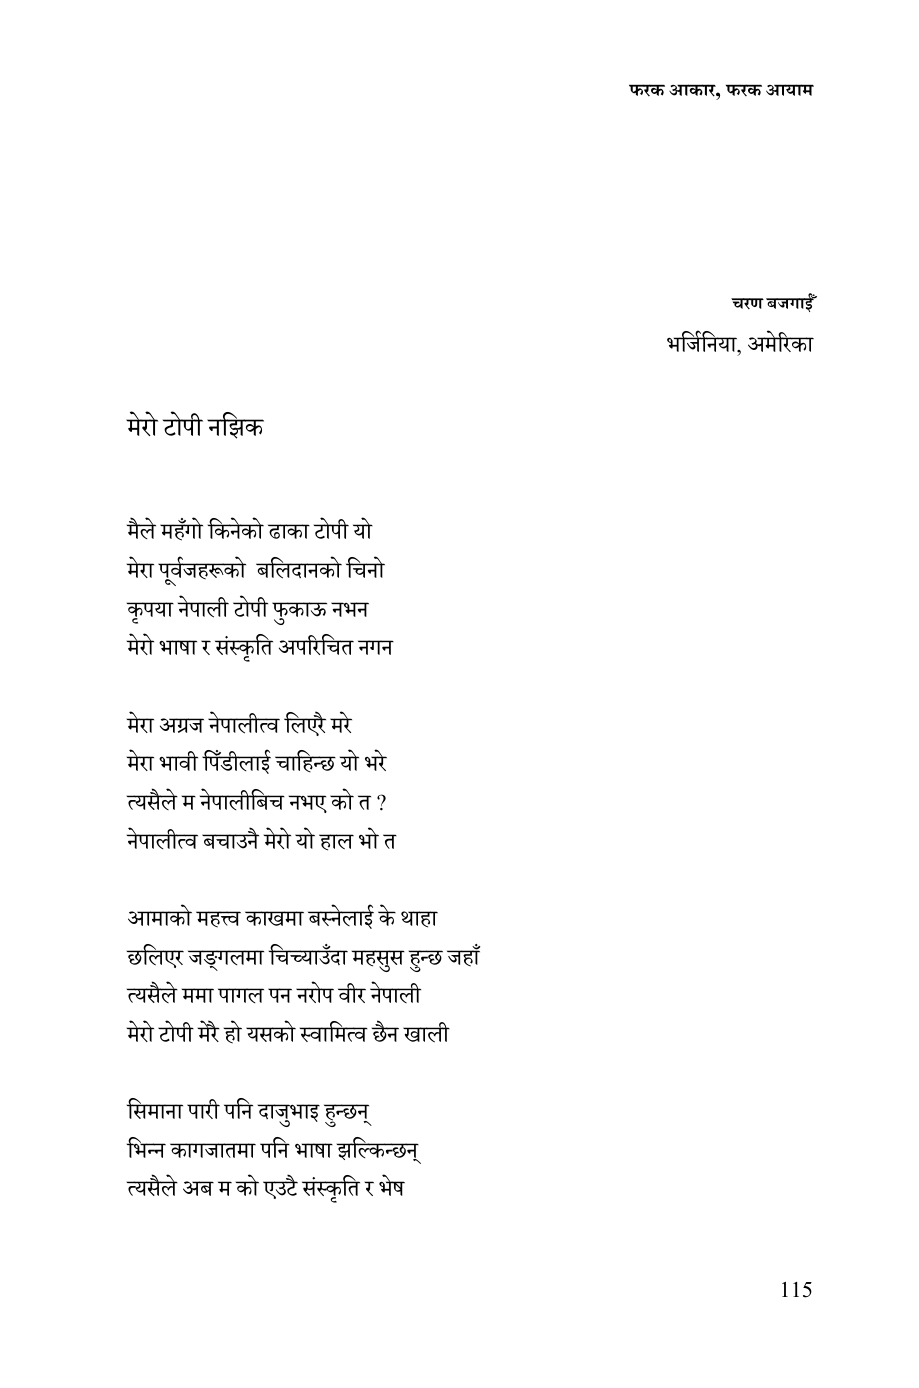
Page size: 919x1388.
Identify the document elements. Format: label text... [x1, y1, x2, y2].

text त्यसैले अब म को एउटै संस्कृति र भेष [127, 1175, 813, 1209]
text मेरो टोपी मेरै हो यसको स्वामित्व छैन खाली [127, 1021, 813, 1054]
subtitle मेरो टोपी नझिक [127, 412, 813, 450]
text मेरा पूर्वजहरूको बलिदानको चिनो [127, 557, 813, 591]
text मेरो भाषा र संस्कृति अपरिचित नगन [127, 634, 813, 668]
text मेरा भावी पिँडीलाई चाहिन्छ यो भरे [127, 750, 813, 784]
text कृपया नेपाली टोपी फुकाऊ नभन [127, 596, 813, 629]
text त्यसैले म नेपालीबिच नभए को त ? [127, 789, 813, 823]
text भिन्न कागजातमा पनि भाषा झल्किन्छन् [127, 1137, 813, 1170]
title चरण बजगाईँ [127, 276, 813, 319]
text नेपालीत्व बचाउनै मेरो यो हाल भो त [127, 828, 813, 861]
text भर्जिनिया, अमेरिका [127, 331, 813, 365]
text छलिएर जङ्गलमा चिच्याउँदा महसुस हुन्छ जहाँ [127, 943, 813, 977]
text आमाको महत्त्व काखमा बस्नेलाई के थाहा [127, 905, 813, 938]
text त्यसैले ममा पागल पन नरोप वीर नेपाली [127, 982, 813, 1016]
text मेरा अग्रज नेपालीत्व लिएरै मरे [127, 712, 813, 745]
text मैले महँगो किनेको ढाका टोपी यो [127, 518, 813, 552]
text सिमाना पारी पनि दाजुभाइ हुन्छन् [127, 1098, 813, 1132]
